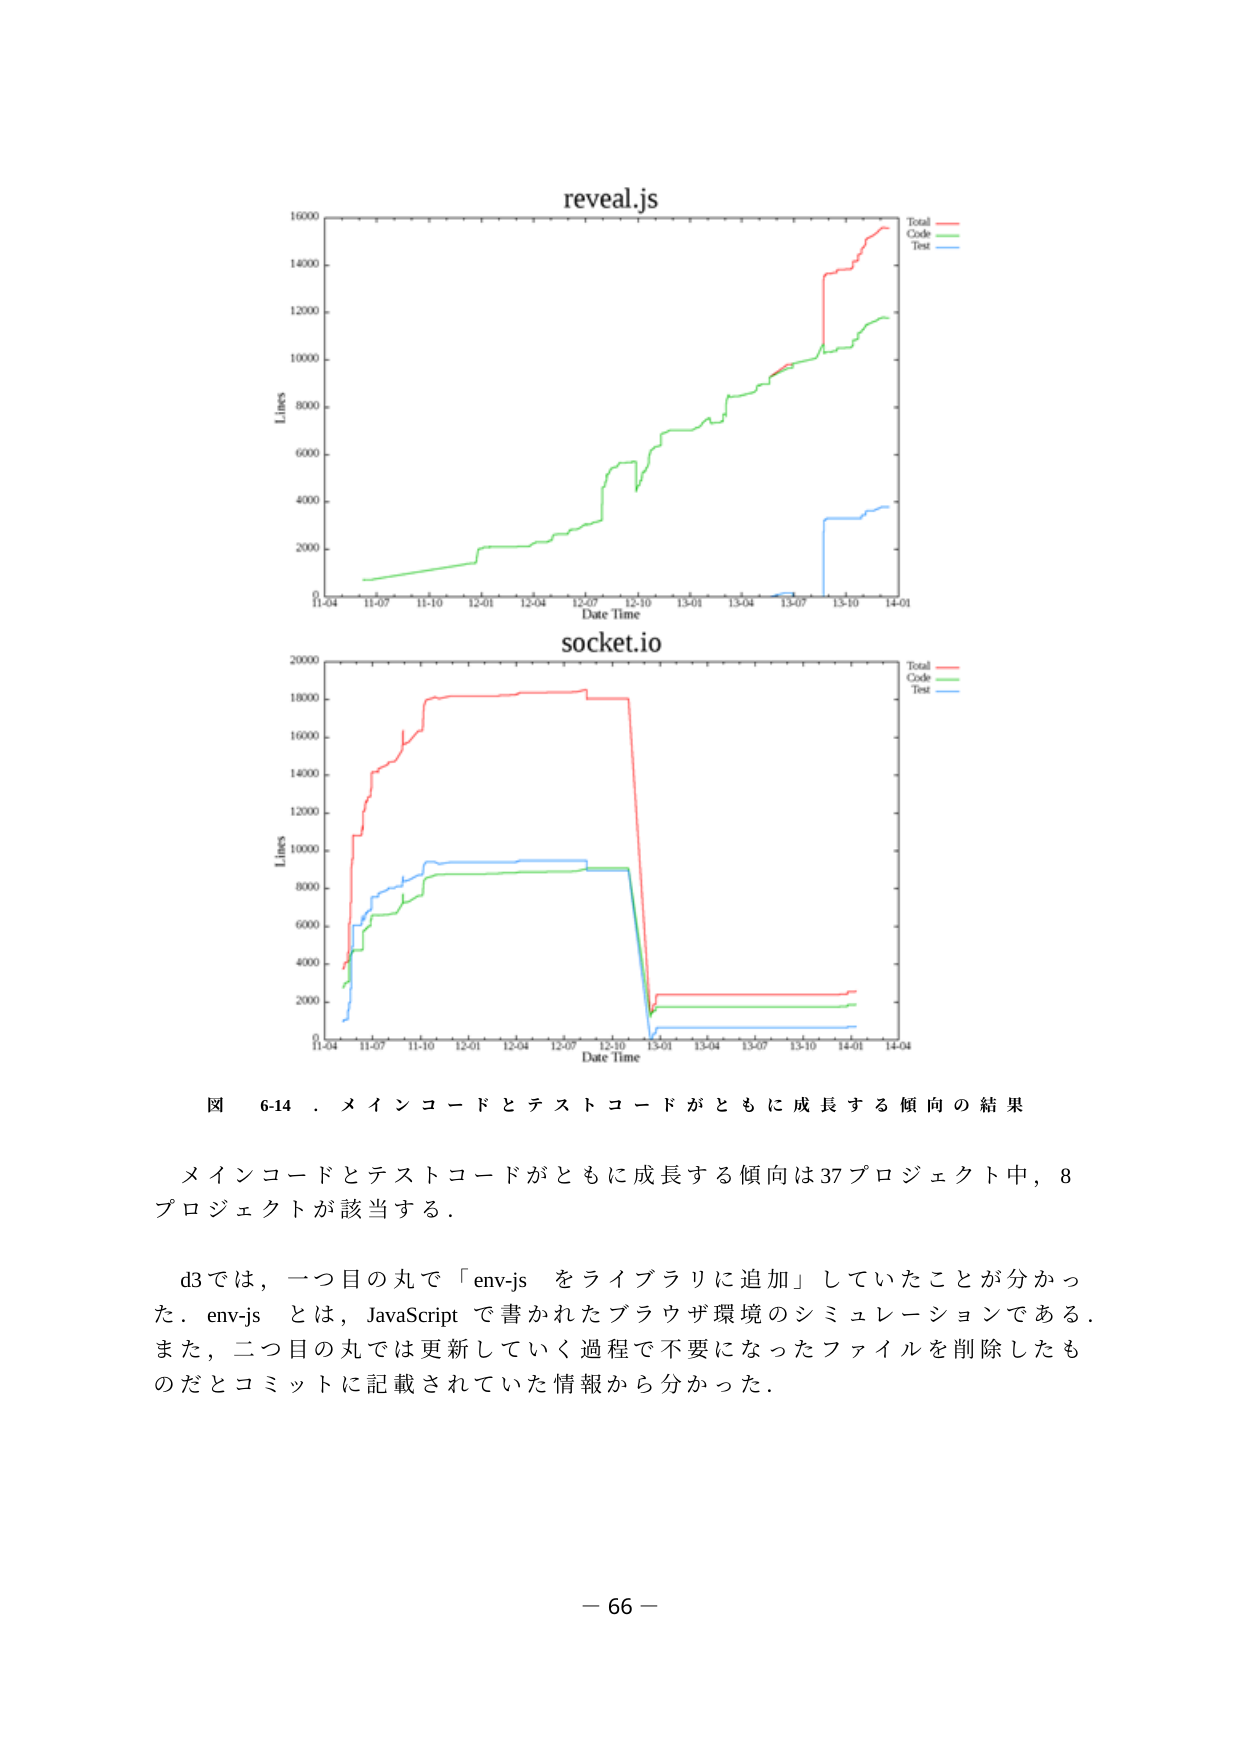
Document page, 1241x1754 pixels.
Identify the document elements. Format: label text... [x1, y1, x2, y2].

text d3では，一つ目の丸で「env-jsをライブラリに追加」していたことが分かった．env-jsとは，JavaScriptで書かれたブラウザ環境のシミュレーションである．また，二つ目の丸では更新していく過程で不要になったファイルを削除したものだとコミットに記載されていた情報から分かった． [153, 1261, 1087, 1400]
text メインコードとテストコードがともに成長する傾向は37プロジェクト中，8プロジェクトが該当する． [153, 1156, 1087, 1226]
picture [260, 178, 969, 1066]
